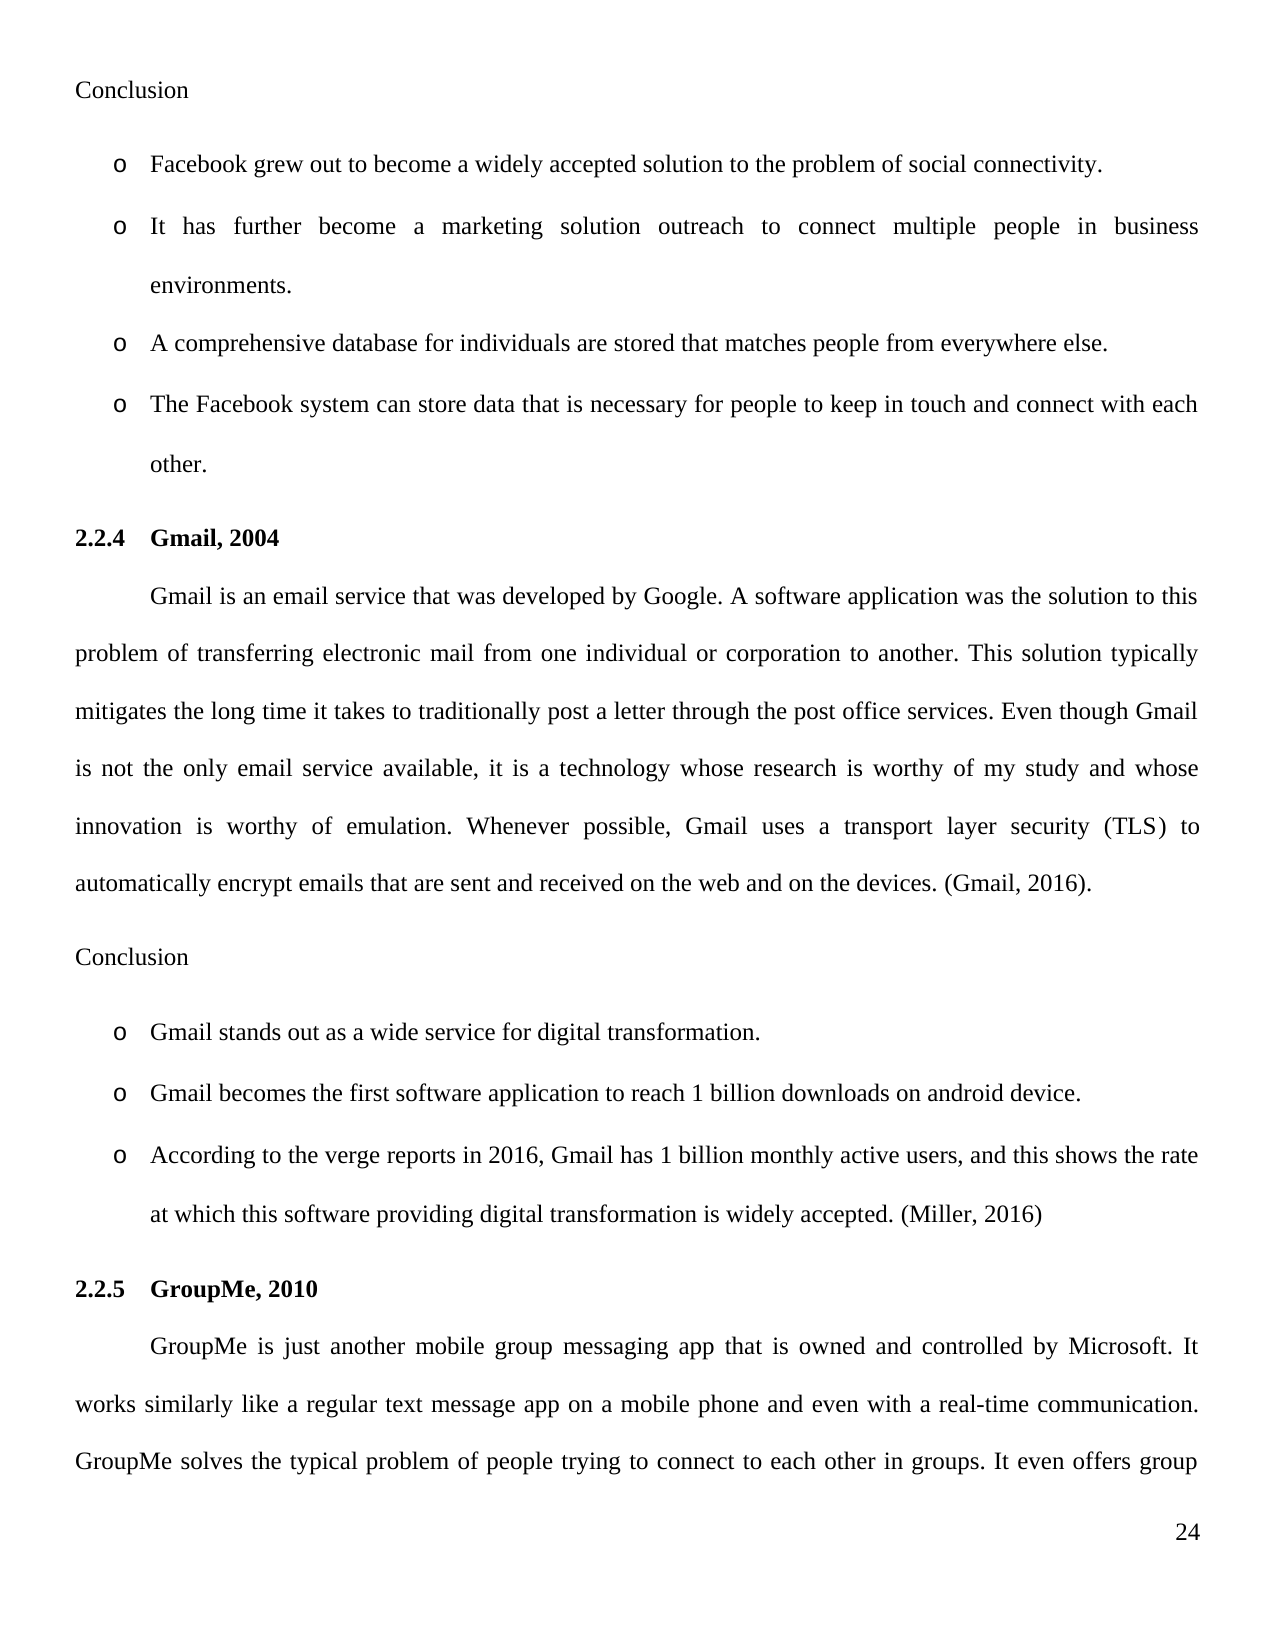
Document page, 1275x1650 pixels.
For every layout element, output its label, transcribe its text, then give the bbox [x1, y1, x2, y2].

list According to the verge reports in 2016, Gmail has 1 billion monthly active users, and this shows the rate at which this software providing digital transformation is widely accepted. [112, 1140, 1200, 1228]
list It has further become a marketing solution outreach to connect multiple people in business environments. [112, 211, 1200, 299]
list Gmail stands out as a wide service for digital transformation. [112, 1017, 1200, 1047]
list The Facebook system can store data that is necessary for people to keep in touch and connect with each other. [112, 389, 1200, 478]
list Facebook grew out to become a widely accepted solution to the problem of social connectivity. [112, 149, 1200, 180]
text Gmail is an email service that was developed by Google. A software application was the solution to this problem of transferring electronic mail from one individual or corporation to another. This solution typically mitigates the long time it takes to traditionally post a letter through the post office services. Even though Gmail is not the only email service available, it is a technology whose research is worthy of my study and whose innovation is worthy of emulation. Whenever possible, Gmail uses a transport layer security (TLS) to automatically encrypt emails that are sent and received on the web and on the devices.. [75, 581, 1200, 897]
list A comprehensive database for individuals are stored that matches people from everywhere else. [112, 328, 1200, 359]
text Conclusion [75, 942, 1200, 971]
text Conclusion [75, 75, 1200, 104]
list Gmail becomes the first software application to reach 1 billion downloads on android device. [112, 1078, 1200, 1109]
subtitle 2.2.4 Gmail, 2004 [75, 523, 1200, 552]
subtitle 2.2.5 GroupMe, 2010 [75, 1274, 1200, 1302]
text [75, 1331, 1200, 1475]
